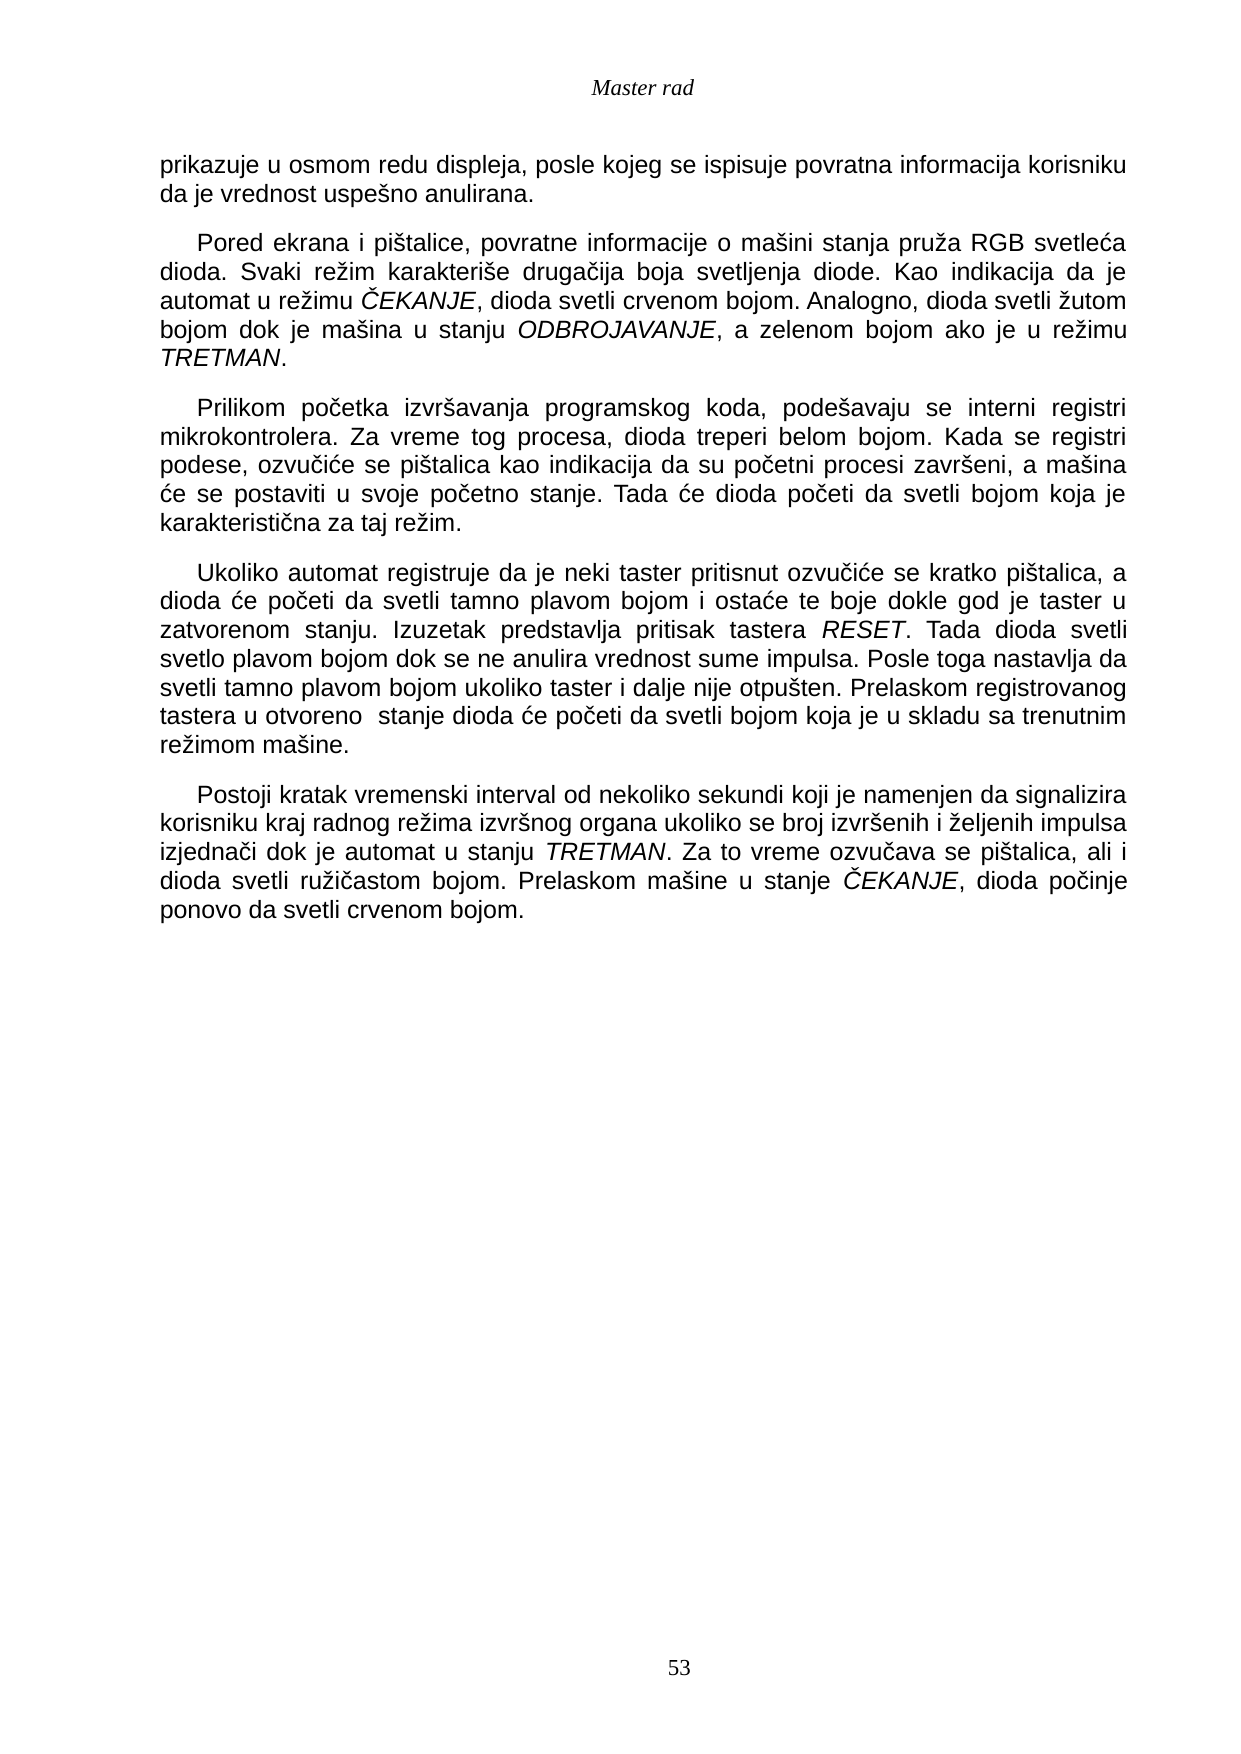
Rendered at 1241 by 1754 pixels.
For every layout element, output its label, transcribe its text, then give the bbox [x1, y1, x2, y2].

text Ukoliko automat registruje da je neki taster pritisnut ozvučiće se kratko pištalica, a dioda će početi da svetli tamno plavom bojom i ostaće te boje dokle god je taster u zatvorenom stanju. Izuzetak predstavlja pritisak tastera RESET. Tada dioda svetli svetlo plavom bojom dok se ne anulira vrednost sume impulsa. Posle toga nastavlja da svetli tamno plavom bojom ukoliko taster i dalje nije otpušten. Prelaskom registrovanog tastera u otvoreno stanje dioda će početi da svetli bojom koja je u skladu sa trenutnim režimom mašine. [159, 557, 1128, 759]
text Prilikom početka izvršavanja programskog koda, podešavaju se interni registri mikrokontrolera. Za vreme tog procesa, dioda treperi belom bojom. Kada se registri podese, ozvučiće se pištalica kao indikacija da su početni procesi završeni, a mašina će se postaviti u svoje početno stanje. Tada će dioda početi da svetli bojom koja je karakteristična za taj režim. [159, 393, 1128, 537]
text Postoji kratak vremenski interval od nekoliko sekundi koji je namenjen da signalizira korisniku kraj radnog režima izvršnog organa ukoliko se broj izvršenih i željenih impulsa izjednači dok je automat u stanju TRETMAN. Za to vreme ozvučava se pištalica, ali i dioda svetli ružičastom bojom. Prelaskom mašine u stanje ČEKANJE, dioda počinje ponovo da svetli crvenom bojom. [159, 779, 1128, 923]
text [159, 150, 1128, 207]
text Pored ekrana i pištalice, povratne informacije o mašini stanja pruža RGB svetleća dioda. Svaki režim karakteriše drugačija boja svetljenja diode. Kao indikacija da je automat u režimu ČEKANJE, dioda svetli crvenom bojom. Analogno, dioda svetli žutom bojom dok je mašina u stanju ODBROJAVANJE, a zelenom bojom ako je u režimu TRETMAN. [159, 228, 1128, 372]
